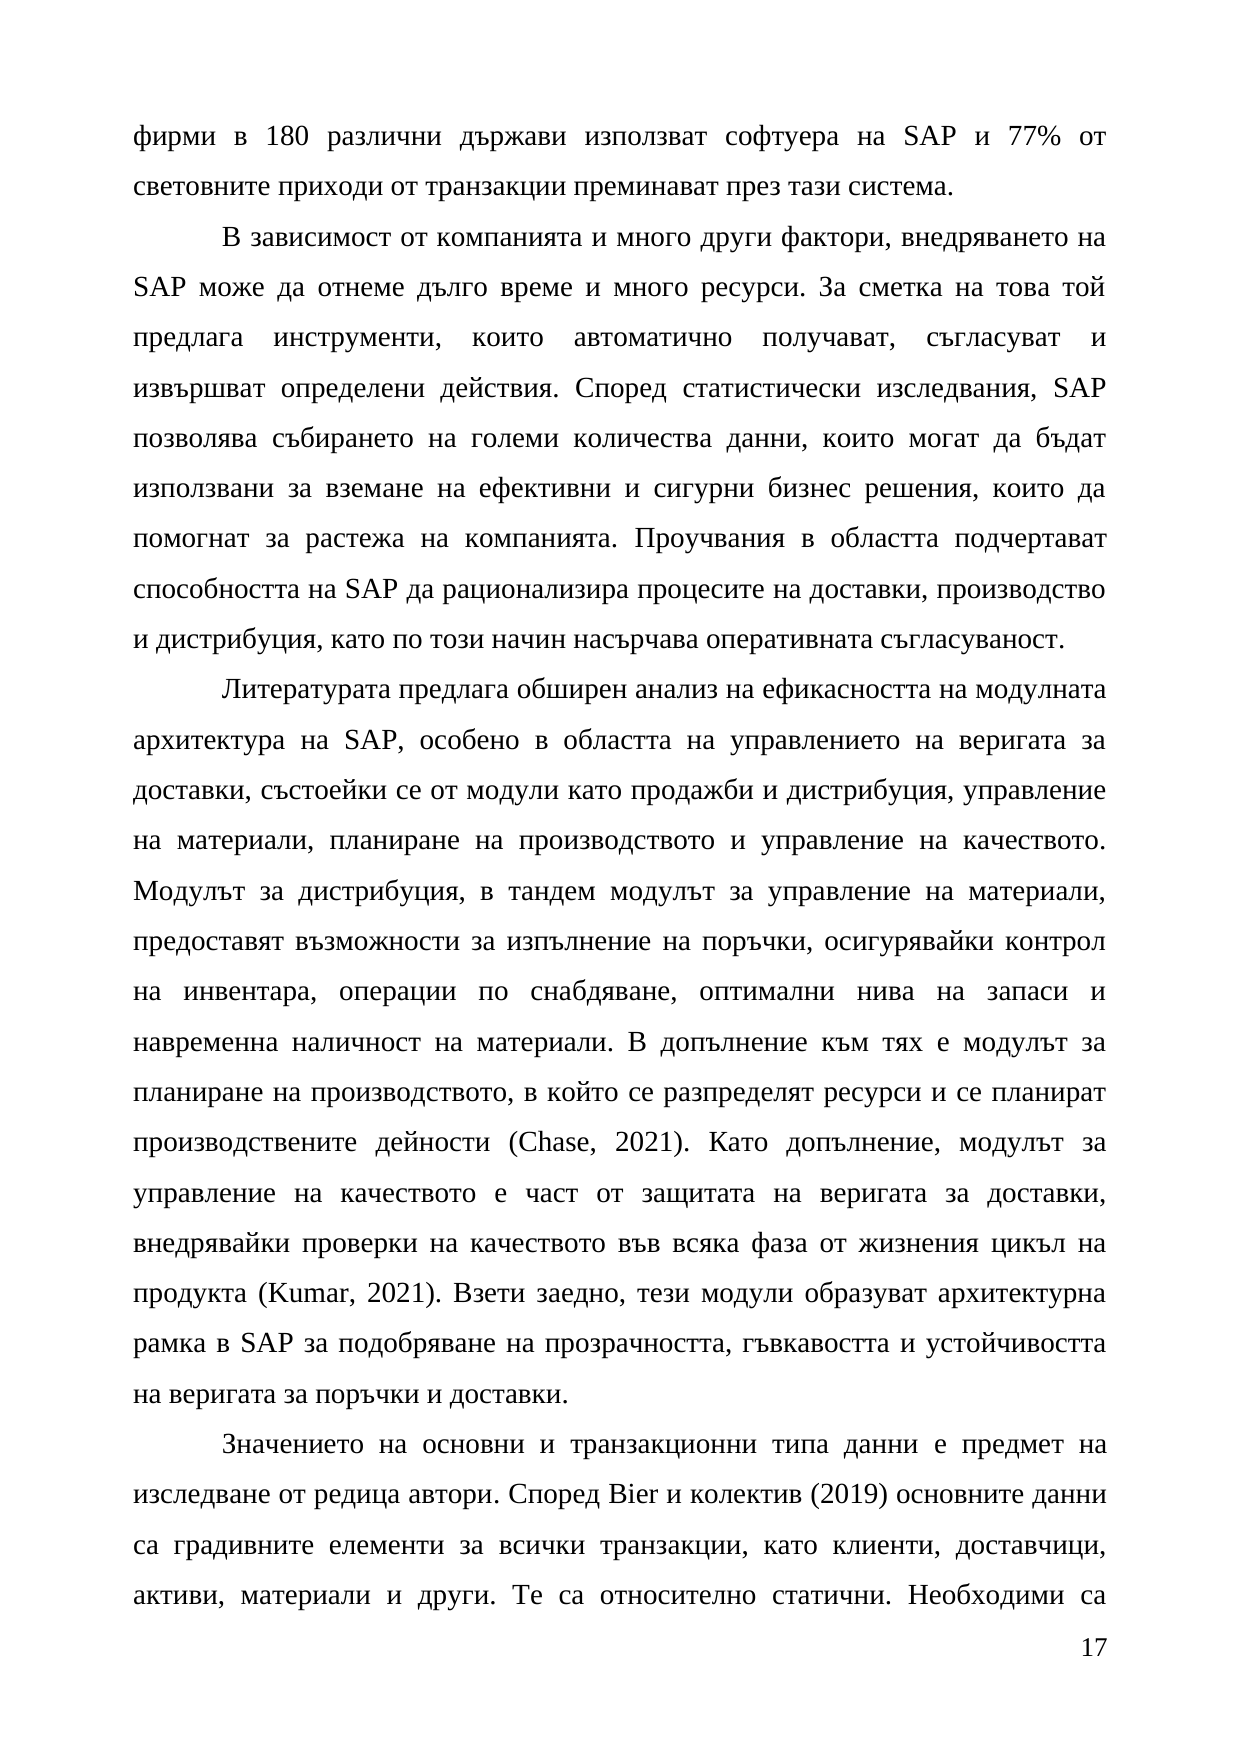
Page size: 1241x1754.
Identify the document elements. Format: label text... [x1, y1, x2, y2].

text Литературата предлага обширен анализ на ефикасността на модулната архитектура на SAP, особено в областта на управлението на веригата за доставки, състоейки се от модули като продажби и дистрибуция, управление на материали, планиране на производството и управление на качеството. Модулът за дистрибуция, в тандем модулът за управление на материали, предоставят възможности за изпълнение на поръчки, осигурявайки контрол на инвентара, операции по снабдяване, оптимални нива на запаси и навременна наличност на материали. В допълнение към тях е модулът за планиране на производството, в който се разпределят ресурси и се планират производствените дейности (Chase, 2021). Като допълнение, модулът за управление на качеството е част от защитата на веригата за доставки, внедрявайки проверки на качеството във всяка фаза от жизнения цикъл на продукта (Kumar, 2021). Взети заедно, тези модули образуват архитектурна рамка в SAP за подобряване на прозрачността, гъвкавостта и устойчивостта на веригата за поръчки и доставки. [133, 672, 1107, 1409]
text В зависимост от компанията и много други фактори, внедряването на SAP може да отнеме дълго време и много ресурси. За сметка на това той предлага инструменти, които автоматично получават, съгласуват и извършват определени действия. Според статистически изследвания, SAP позволява събирането на големи количества данни, които могат да бъдат използвани за вземане на ефективни и сигурни бизнес решения, които да помогнат за растежа на компанията. Проучвания в областта подчертават способността на SAP да рационализира процесите на доставки, производство и дистрибуция, като по този начин насърчава оперативната съгласуваност. [133, 219, 1107, 655]
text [133, 1426, 1107, 1611]
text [133, 118, 1107, 202]
